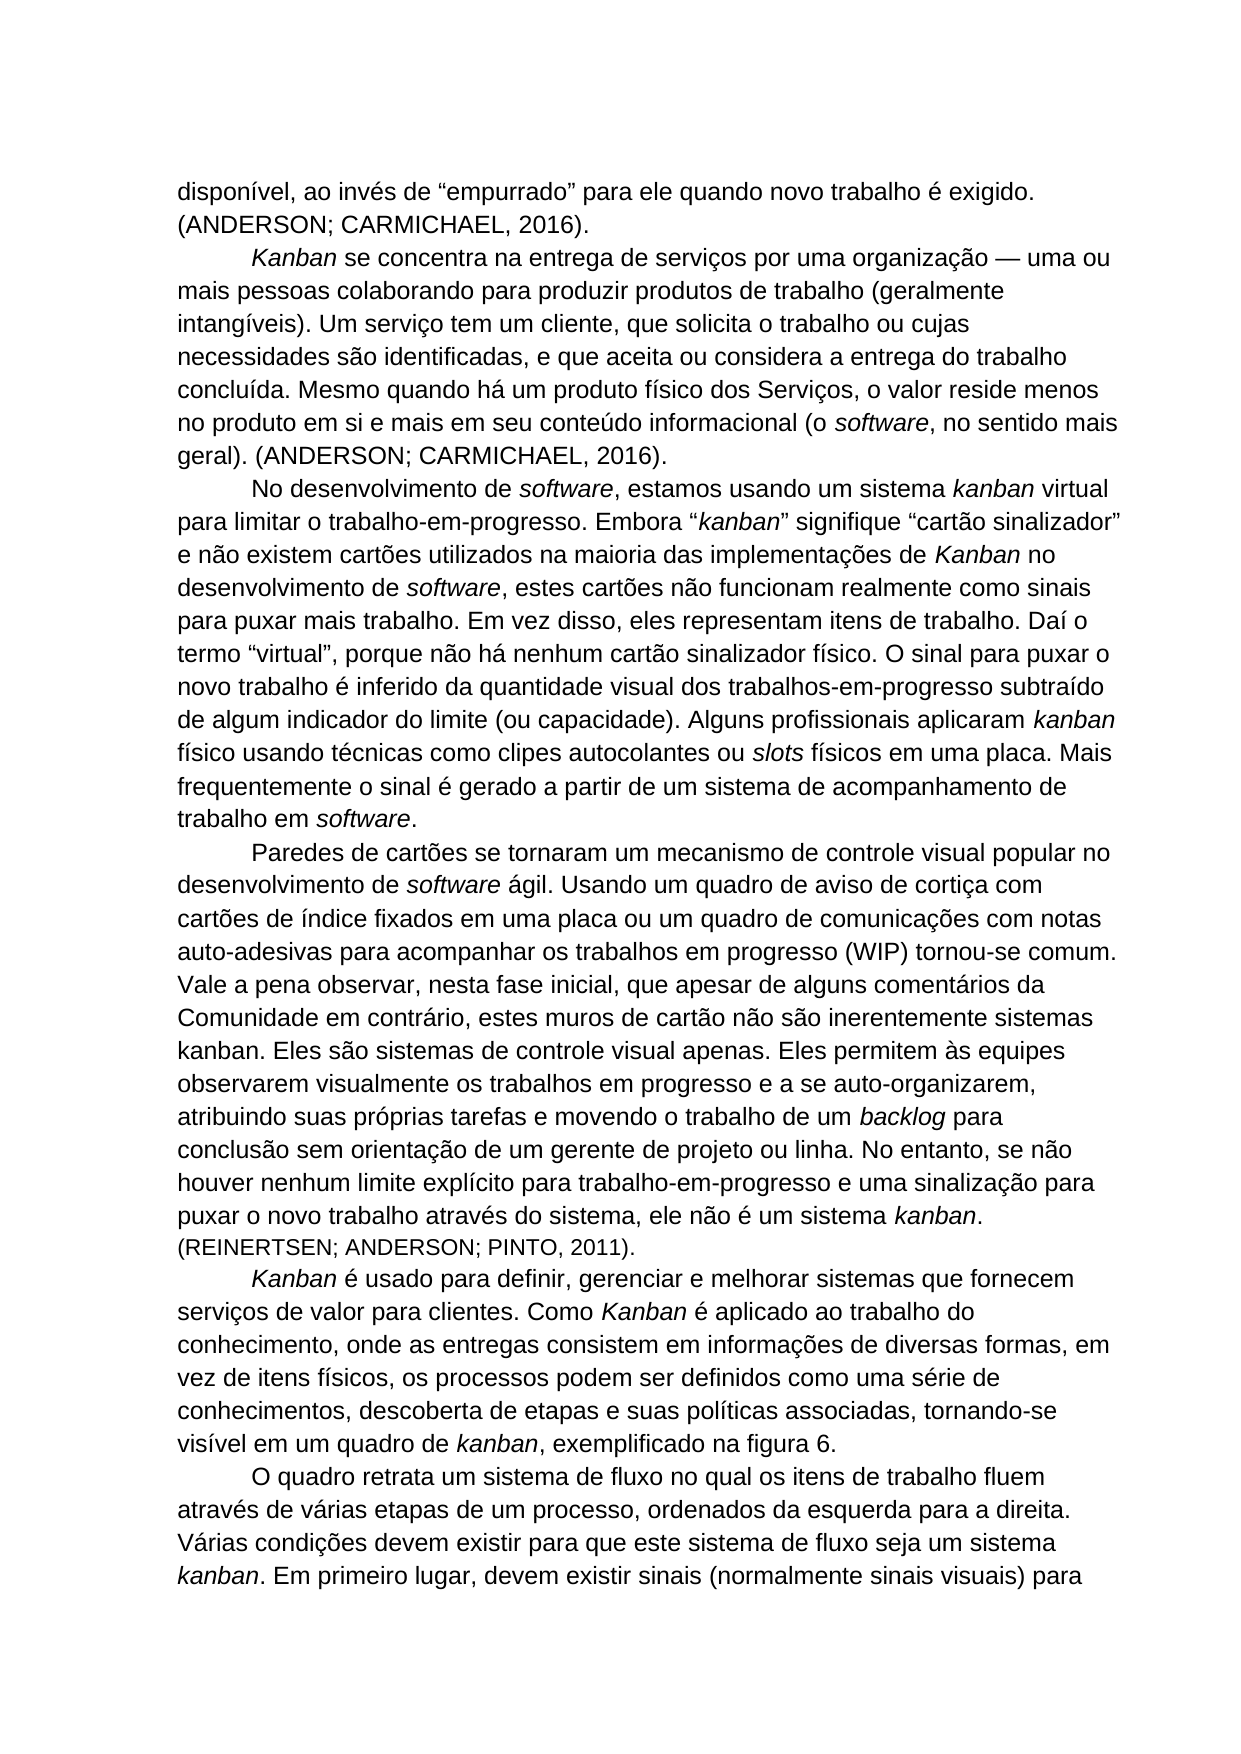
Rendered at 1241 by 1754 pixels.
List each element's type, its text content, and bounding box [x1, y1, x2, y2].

text Kanban se concentra na entrega de serviços por uma organização — uma ou mais pessoas colaborando para produzir produtos de trabalho (geralmente intangíveis). Um serviço tem um cliente, que solicita o trabalho ou cujas necessidades são identificadas, e que aceita ou considera a entrega do trabalho concluída. Mesmo quando há um produto físico dos Serviços, o valor reside menos no produto em si e mais em seu conteúdo informacional (o software, no sentido mais geral). (ANDERSON; CARMICHAEL, 2016). [177, 243, 1122, 470]
text Kanban é usado para definir, gerenciar e melhorar sistemas que fornecem serviços de valor para clientes. Como Kanban é aplicado ao trabalho do conhecimento, onde as entregas consistem em informações de diversas formas, em vez de itens físicos, os processos podem ser definidos como uma série de conhecimentos, descoberta de etapas e suas políticas associadas, tornando-se visível em um quadro de kanban, exemplificado na figura 6. [177, 1264, 1122, 1458]
text No desenvolvimento de software, estamos usando um sistema kanban virtual para limitar o trabalho-em-progresso. Embora “kanban” signifique “cartão sinalizador” e não existem cartões utilizados na maioria das implementações de Kanban no desenvolvimento de software, estes cartões não funcionam realmente como sinais para puxar mais trabalho. Em vez disso, eles representam itens de trabalho. Daí o termo “virtual”, porque não há nenhum cartão sinalizador físico. O sinal para puxar o novo trabalho é inferido da quantidade visual dos trabalhos-em-progresso subtraído de algum indicador do limite (ou capacidade). Alguns profissionais aplicaram kanban físico usando técnicas como clipes autocolantes ou slots físicos em uma placa. Mais frequentemente o sinal é gerado a partir de um sistema de acompanhamento de trabalho em software. [177, 474, 1122, 833]
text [177, 1462, 1122, 1590]
text Paredes de cartões se tornaram um mecanismo de controle visual popular no desenvolvimento de software ágil. Usando um quadro de aviso de cortiça com cartões de índice fixados em uma placa ou um quadro de comunicações com notas auto-adesivas para acompanhar os trabalhos em progresso (WIP) tornou-se comum. Vale a pena observar, nesta fase inicial, que apesar de alguns comentários da Comunidade em contrário, estes muros de cartão não são inerentemente sistemas kanban. Eles são sistemas de controle visual apenas. Eles permitem às equipes observarem visualmente os trabalhos em progresso e a se auto-organizarem, atribuindo suas próprias tarefas e movendo o trabalho de um backlog para conclusão sem orientação de um gerente de projeto ou linha. No entanto, se não houver nenhum limite explícito para trabalho-em-progresso e uma sinalização para puxar o novo trabalho através do sistema, ele não é um sistema kanban. [177, 837, 1122, 1229]
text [177, 177, 1122, 239]
text (REINERTSEN; ANDERSON; PINTO, 2011). [177, 1234, 1122, 1260]
